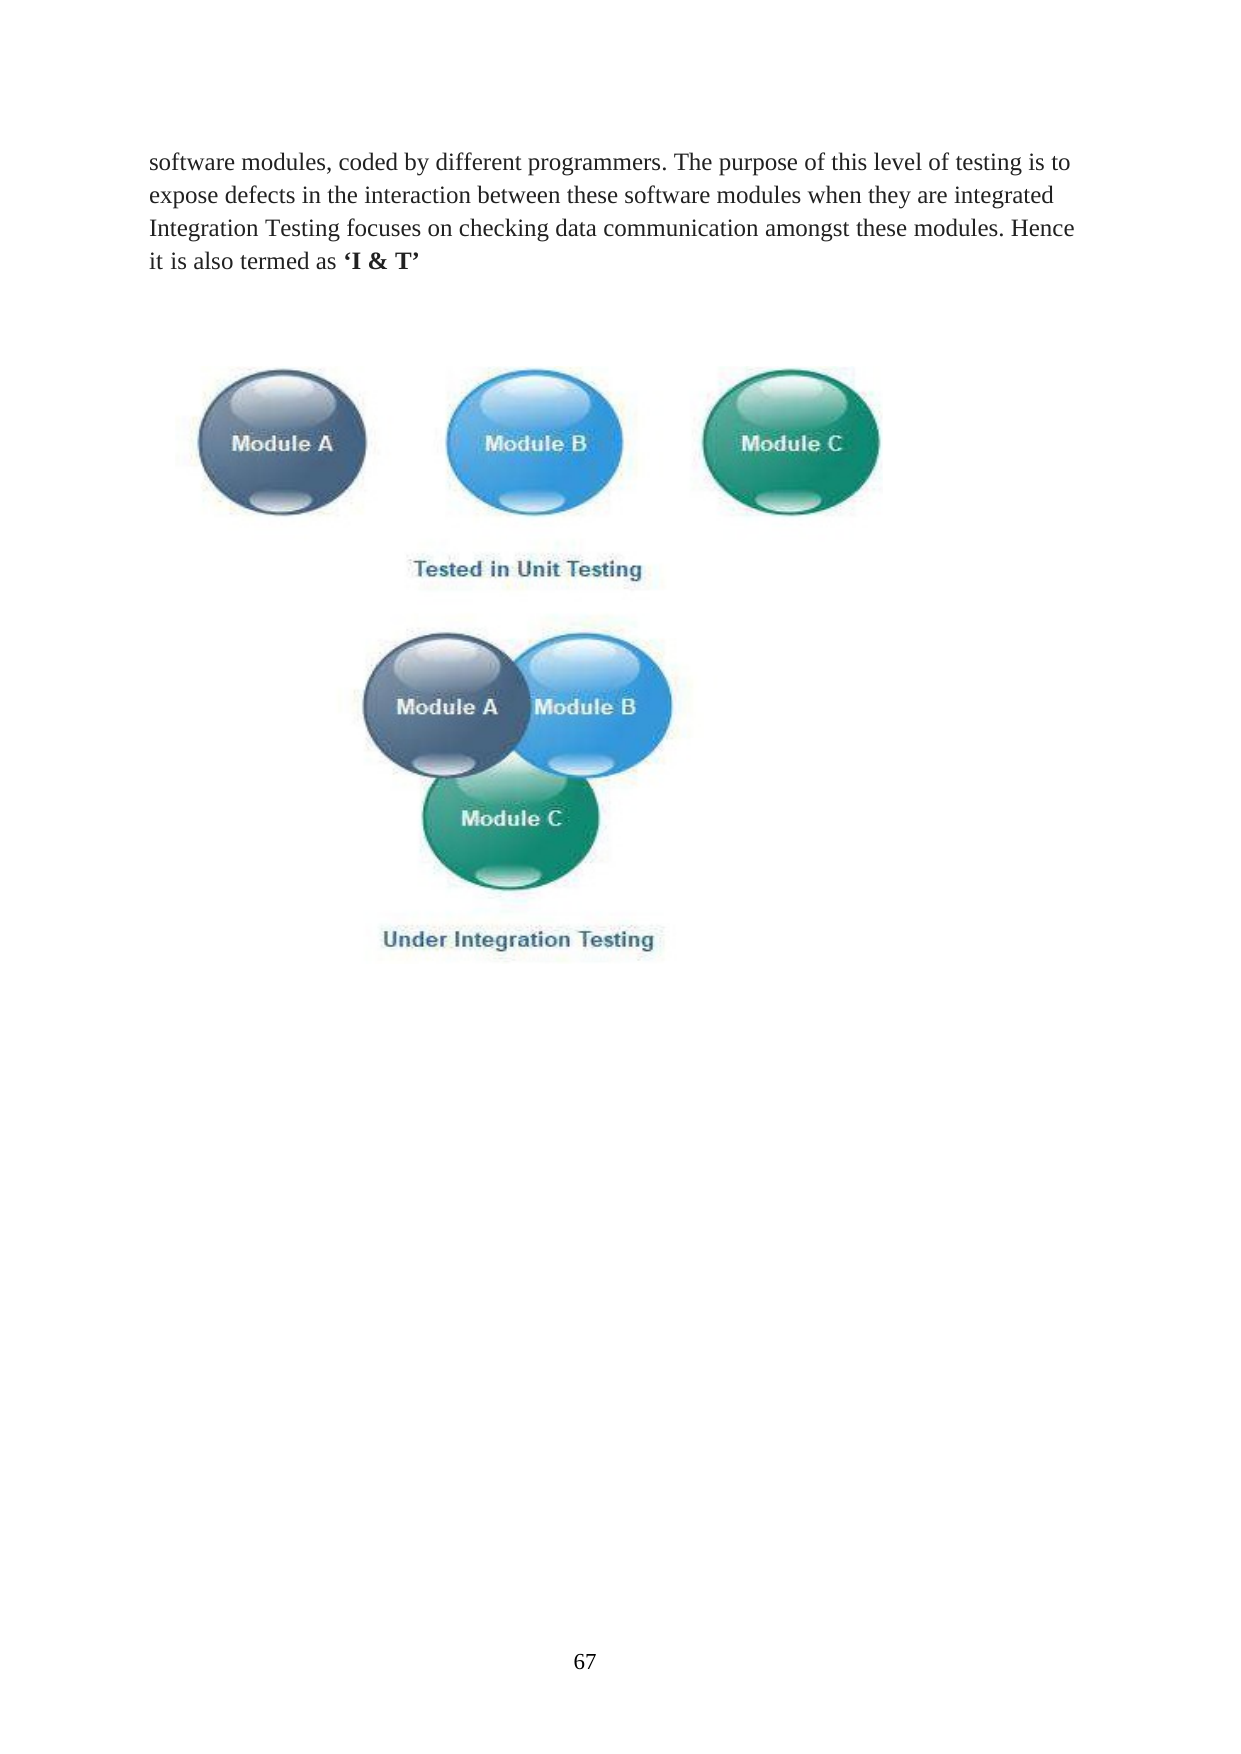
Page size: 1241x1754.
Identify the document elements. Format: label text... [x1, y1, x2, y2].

text software modules, coded by different programmers. The purpose of this level of testing is to expose defects in the interaction between these software modules when they are integrated Integration Testing focuses on checking data communication amongst these modules. Hence it is also termed as ‘I & T’ [149, 147, 1079, 275]
picture [174, 366, 883, 964]
